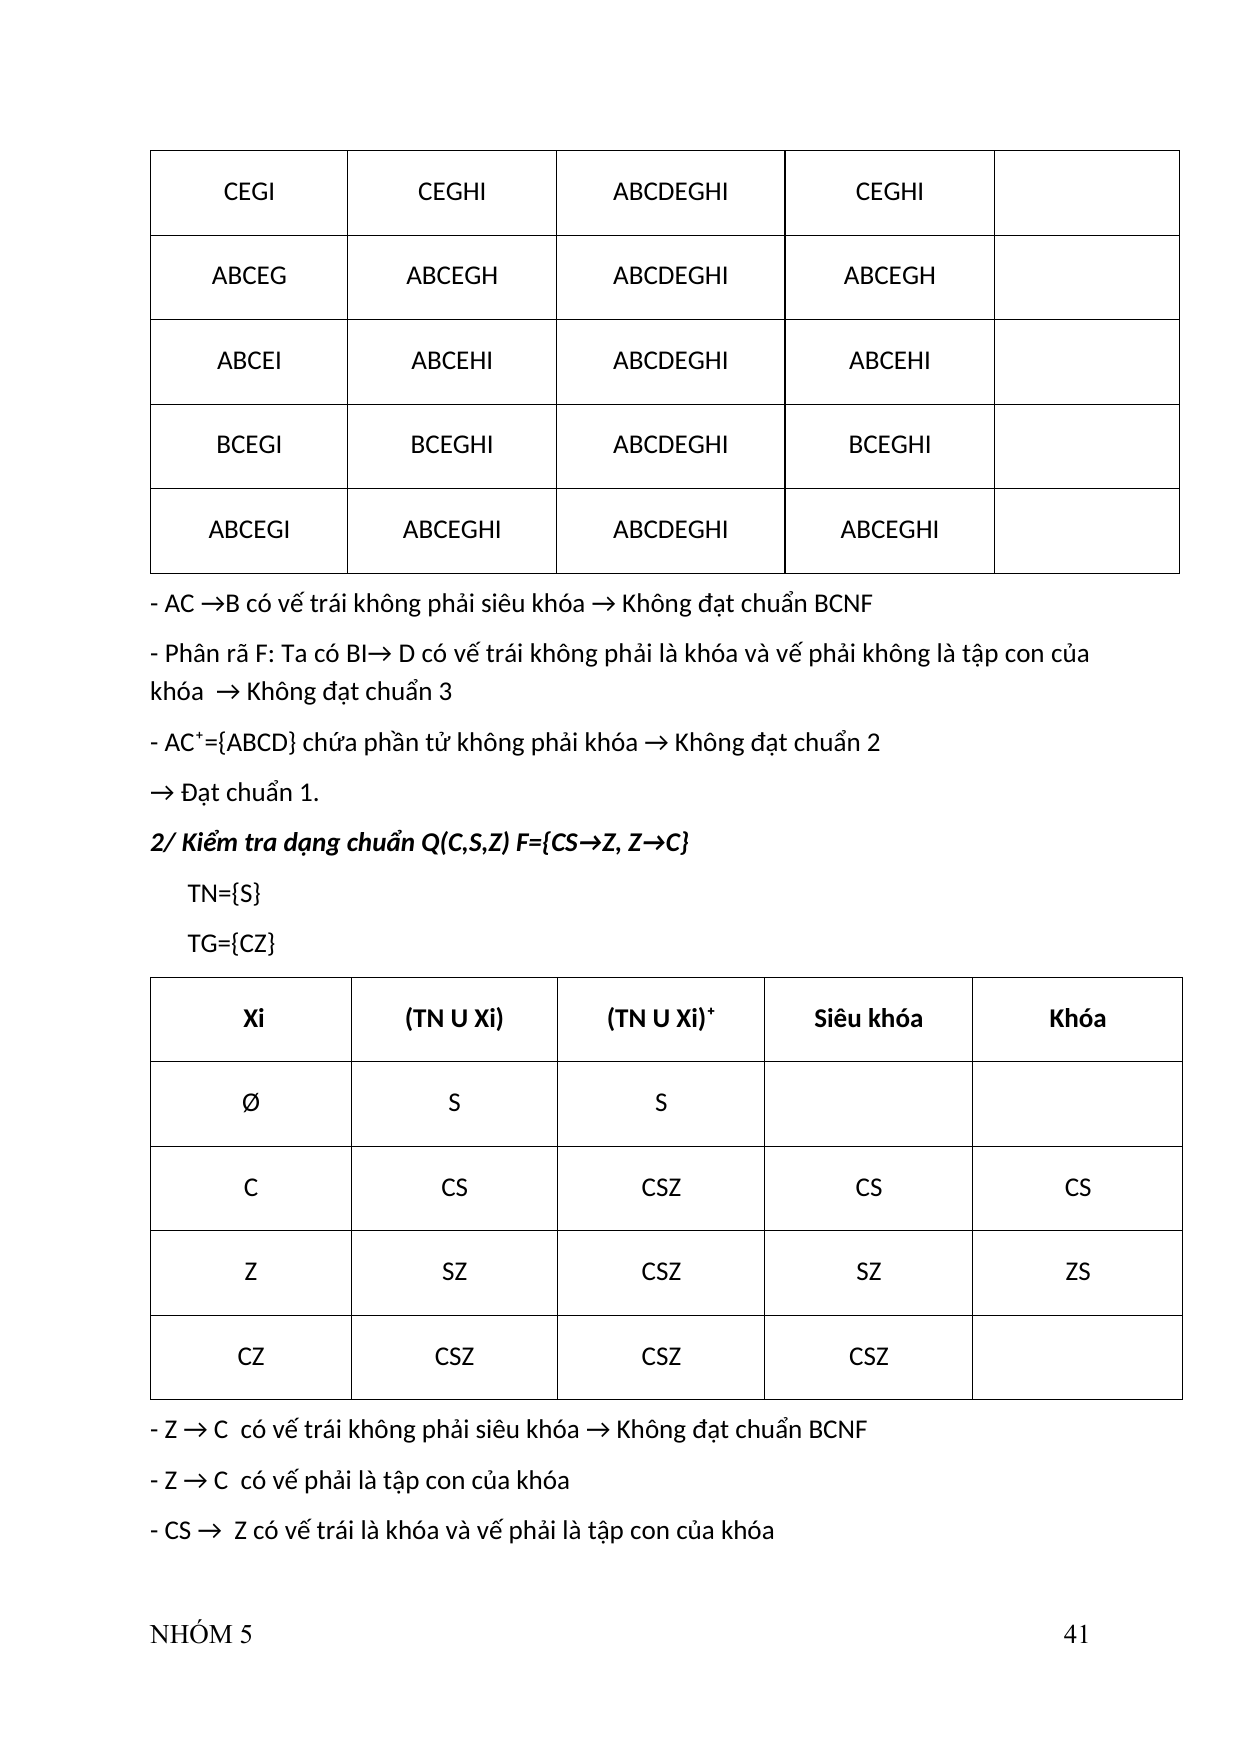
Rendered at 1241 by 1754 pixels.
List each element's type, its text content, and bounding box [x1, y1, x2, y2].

table_cell SZ [765, 1231, 972, 1315]
table_cell CSZ [558, 1231, 764, 1315]
text - AC →B có vế trái không phải siêu khóa → Không đạt chuẩn BCNF [150, 586, 1090, 619]
table_cell ABCEGH [348, 236, 556, 319]
table_cell ABCDEGHI [557, 489, 784, 572]
text → Đạt chuẩn 1. [150, 775, 1090, 808]
table_cell BCEGI [151, 405, 347, 488]
table_cell [995, 405, 1179, 488]
text - AC⁺={ABCD} chứa phần tử không phải khóa → Không đạt chuẩn 2 [150, 725, 1090, 758]
table_cell [995, 236, 1179, 319]
table_cell [995, 320, 1179, 403]
table_cell ABCEHI [348, 320, 556, 403]
table_cell [973, 1062, 1182, 1146]
table_cell ABCDEGHI [557, 151, 784, 234]
text TN={S} [187, 876, 1090, 909]
table_cell ABCEGH [786, 236, 994, 319]
table_cell ZS [973, 1231, 1182, 1315]
table_cell S [558, 1062, 764, 1146]
table_header (TN U Xi)⁺ [558, 978, 764, 1061]
table_cell ABCEGI [151, 489, 347, 572]
table_cell Z [151, 1231, 351, 1315]
table_cell ABCEI [151, 320, 347, 403]
table_cell ABCEG [151, 236, 347, 319]
table_cell BCEGHI [348, 405, 556, 488]
table_cell [995, 489, 1179, 572]
text - CS → Z có vế trái là khóa và vế phải là tập con của khóa [150, 1513, 1090, 1547]
table_cell CZ [151, 1316, 351, 1399]
table_cell S [352, 1062, 557, 1146]
table_cell BCEGHI [786, 405, 994, 488]
table_cell CEGHI [348, 151, 556, 234]
table_header Siêu khóa [765, 978, 972, 1061]
table_cell ABCEGHI [786, 489, 994, 572]
table_cell [765, 1062, 972, 1146]
table_header (TN U Xi) [352, 978, 557, 1061]
table_cell Ø [151, 1062, 351, 1146]
text - Phân rã F: Ta có BI→ D có vế trái không phải là khóa và vế phải không là tập con của khóa → Không đạt chuẩn 3 [150, 636, 1090, 707]
table_cell ABCDEGHI [557, 405, 784, 488]
table_cell ABCEHI [786, 320, 994, 403]
table_cell CEGI [151, 151, 347, 234]
table_cell CSZ [765, 1316, 972, 1399]
table_cell CS [765, 1147, 972, 1230]
table_cell CSZ [558, 1147, 764, 1230]
table_header Khóa [973, 978, 1182, 1061]
text TG={CZ} [187, 926, 1090, 959]
table_cell ABCEGHI [348, 489, 556, 572]
table_cell CEGHI [786, 151, 994, 234]
table_cell CSZ [558, 1316, 764, 1399]
table_cell [973, 1316, 1182, 1399]
text - Z → C có vế phải là tập con của khóa [150, 1463, 1090, 1496]
table_cell C [151, 1147, 351, 1230]
table_cell CS [973, 1147, 1182, 1230]
table_cell CS [352, 1147, 557, 1230]
table_header Xi [151, 978, 351, 1061]
table_cell ABCDEGHI [557, 236, 784, 319]
table_cell SZ [352, 1231, 557, 1315]
table_cell [995, 151, 1179, 234]
text - Z → C có vế trái không phải siêu khóa → Không đạt chuẩn BCNF [150, 1413, 1090, 1446]
table_cell ABCDEGHI [557, 320, 784, 403]
text 2/ Kiểm tra dạng chuẩn Q(C,S,Z) F={CS→Z, Z→C} [150, 826, 1090, 858]
table_cell CSZ [352, 1316, 557, 1399]
